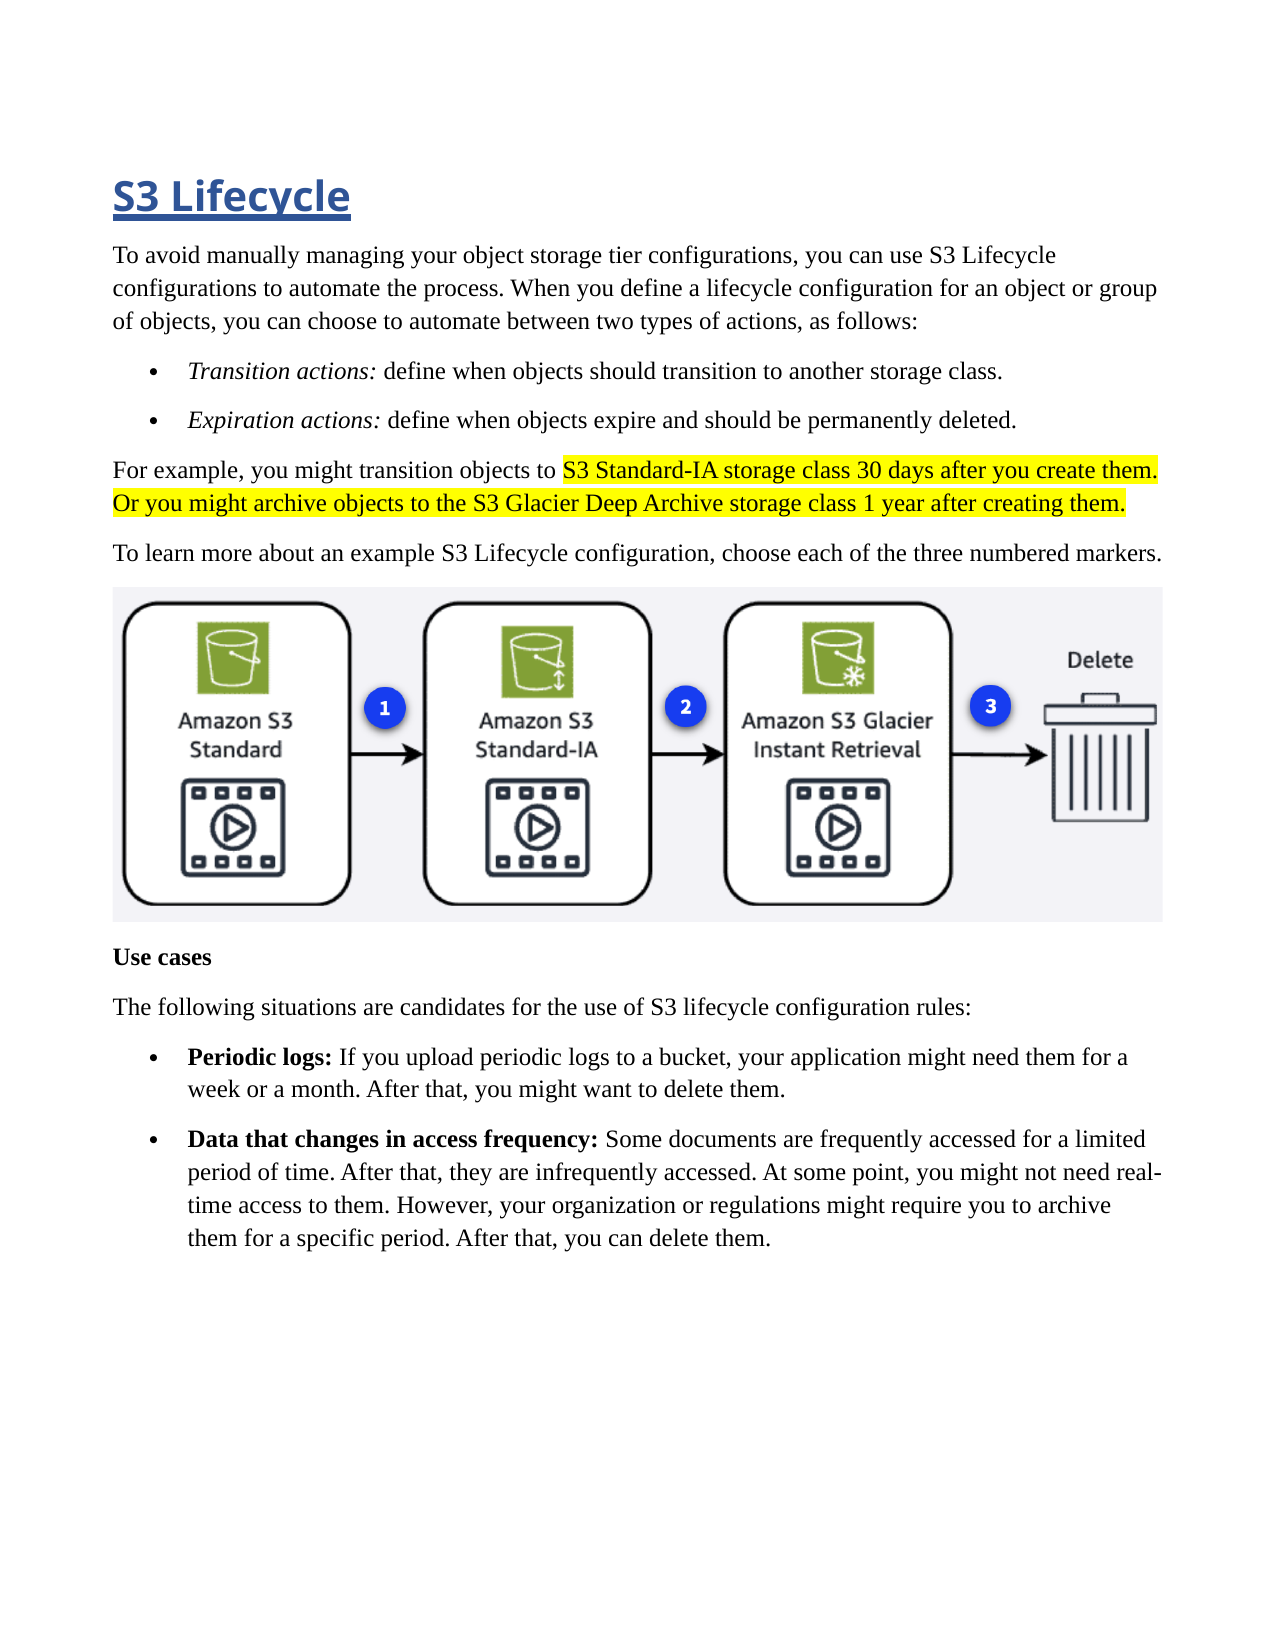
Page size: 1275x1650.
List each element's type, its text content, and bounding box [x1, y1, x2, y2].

list Periodic logs: If you upload periodic logs to a bucket, your application might need them for a week or a month. After that, you might want to delete them. [150, 1042, 1162, 1103]
list Transition actions: define when objects should transition to another storage class. [150, 356, 1162, 385]
list Expiration actions: define when objects expire and should be permanently deleted. [150, 406, 1162, 434]
subtitle S3 Lifecycle [112, 167, 1162, 223]
text To learn more about an example S3 Lifecycle configuration, choose each of the three numbered markers. [112, 538, 1162, 567]
text Use cases [112, 942, 1162, 971]
picture [112, 587, 1163, 922]
text For example, you might transition objects to S3 Standard-IA storage class 30 days after you create them. Or you might archive objects to the S3 Glacier Deep Archive storage class 1 year after creating them. [112, 455, 1162, 517]
text The following situations are candidates for the use of S3 lifecycle configuration rules: [112, 992, 1162, 1021]
list Data that changes in access frequency: Some documents are frequently accessed for a limited period of time. After that, they are infrequently accessed. At some point, you might not need real-time access to them. However, your organization or regulations might require you to archive them for a specific period. After that, you can delete them. [150, 1124, 1162, 1252]
text To avoid manually managing your object storage tier configurations, you can use S3 Lifecycle configurations to automate the process. When you define a lifecycle configuration for an object or group of objects, you can choose to automate between two types of actions, as follows: [112, 240, 1162, 335]
